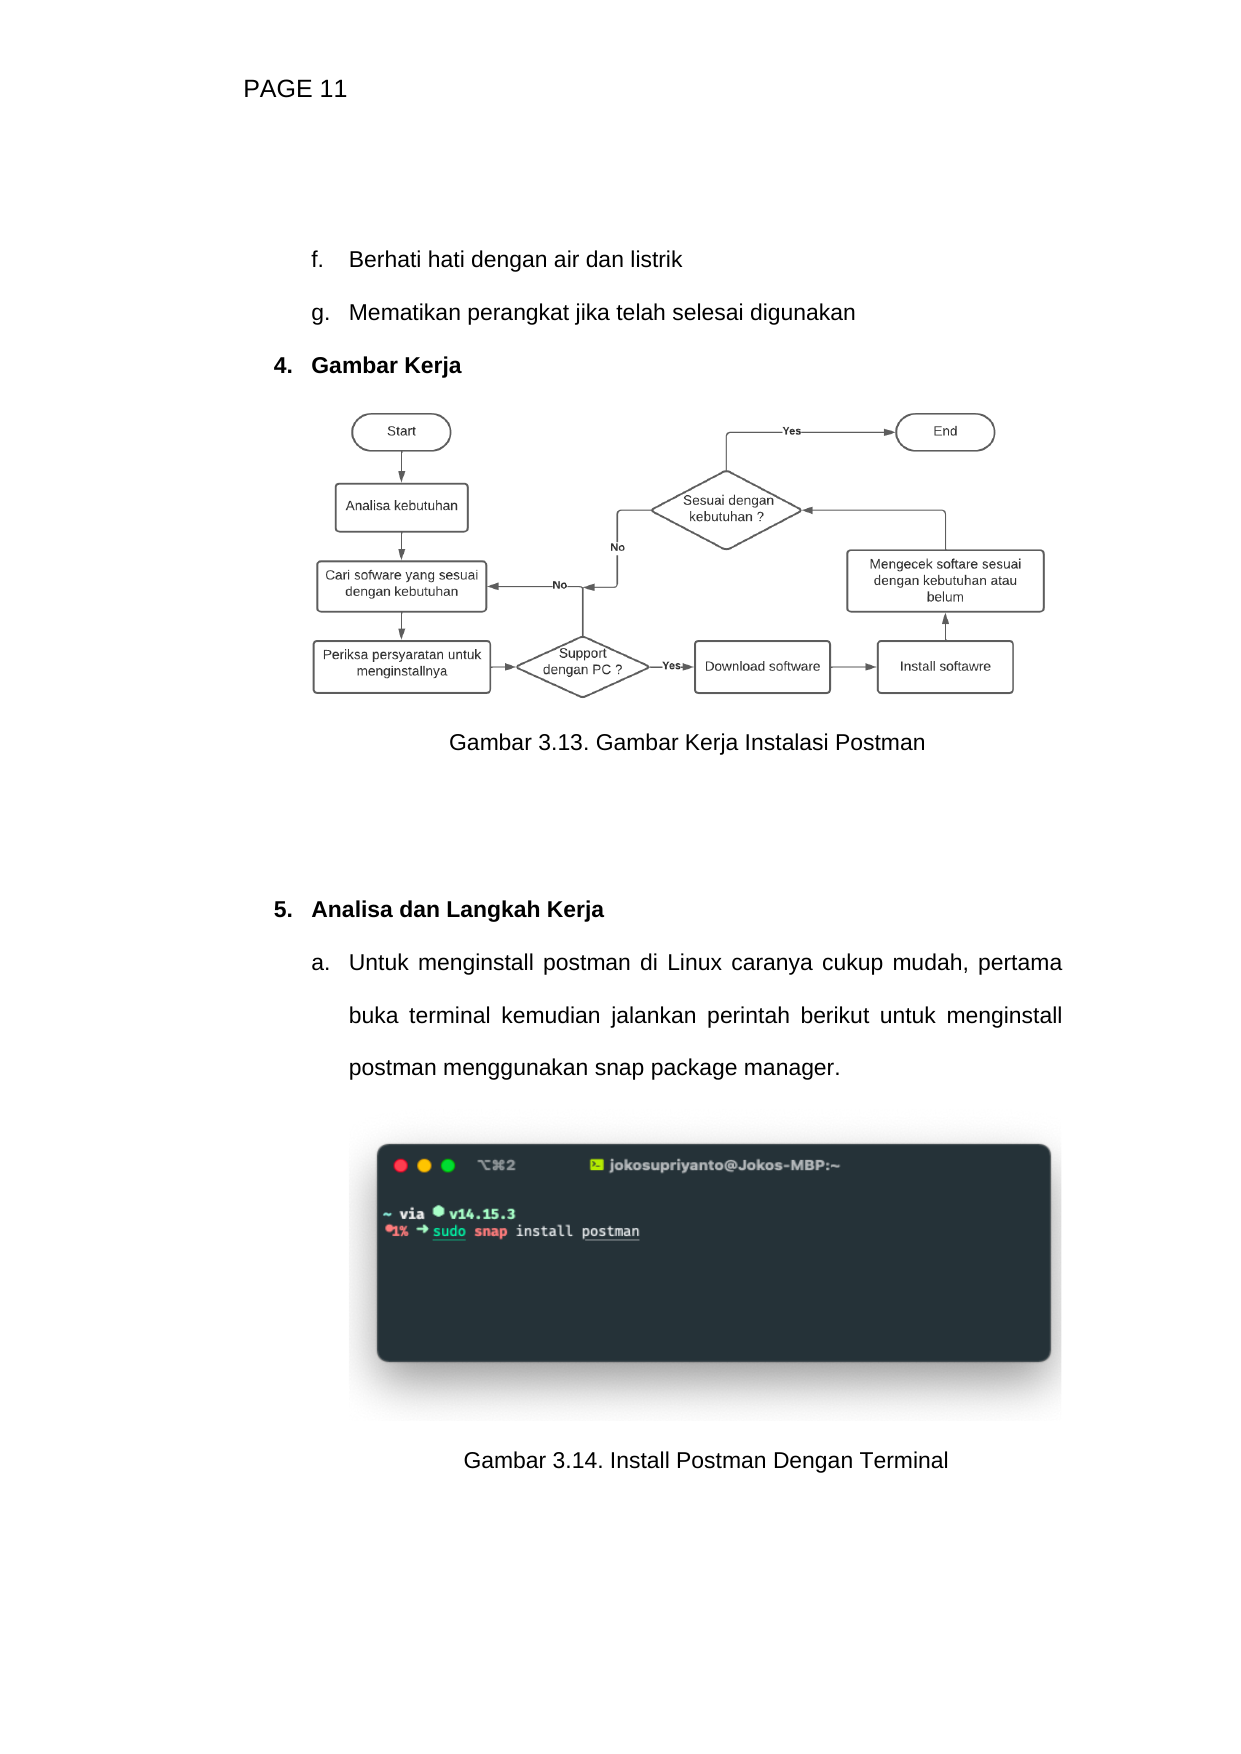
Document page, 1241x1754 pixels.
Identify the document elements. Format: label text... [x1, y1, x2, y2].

text Gambar 3.13. Gambar Kerja Instalasi Postman [311, 728, 1063, 755]
picture [311, 404, 1062, 700]
title Gambar Kerja [274, 352, 1063, 378]
list Mematikan perangkat jika telah selesai digunakan [311, 299, 1063, 325]
text Gambar 3.14. Install Postman Dengan Terminal [349, 1447, 1063, 1474]
list Berhati hati dengan air dan listrik [311, 246, 1063, 273]
list Untuk menginstall postman di Linux caranya cukup mudah, pertama buka terminal kemudian jalankan perintah berikut untuk menginstall postman menggunakan snap package manager. [311, 949, 1063, 1081]
picture [348, 1107, 1062, 1421]
title Analisa dan Langkah Kerja [274, 896, 1063, 923]
